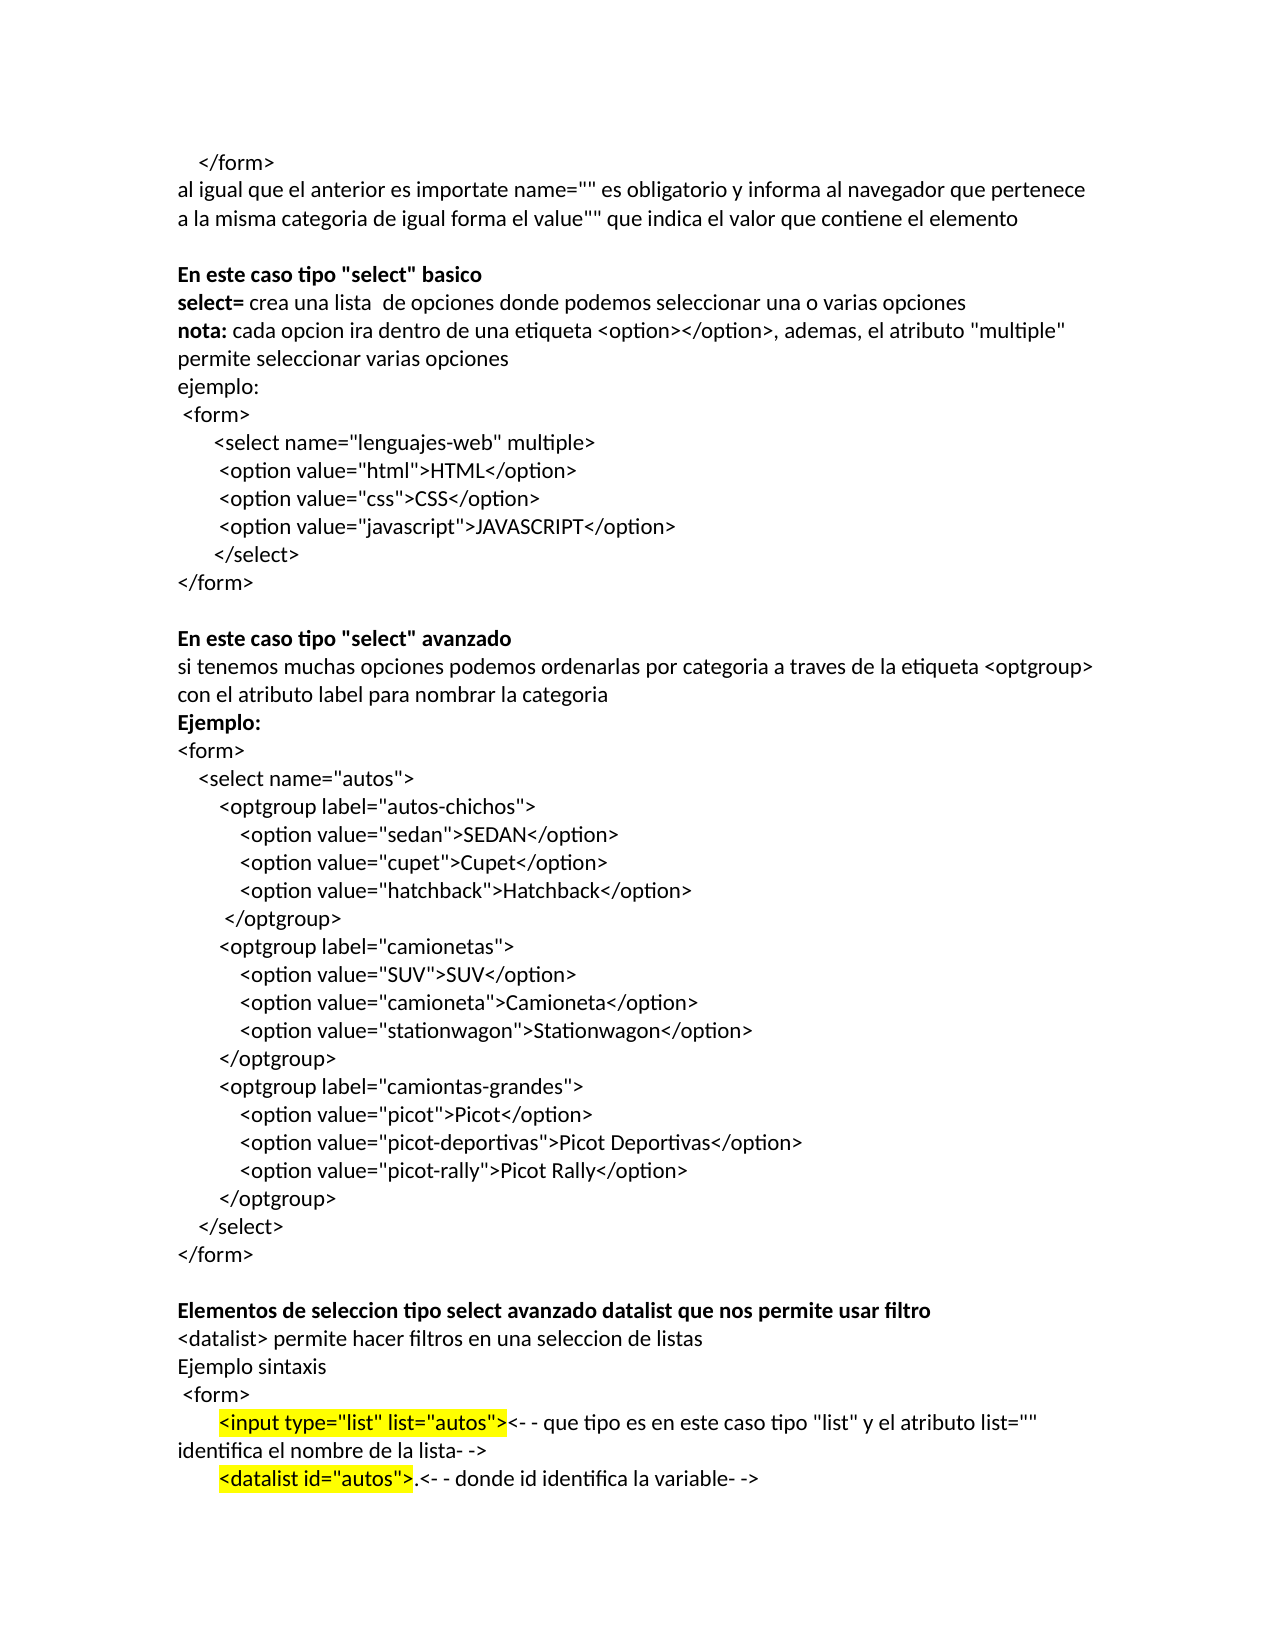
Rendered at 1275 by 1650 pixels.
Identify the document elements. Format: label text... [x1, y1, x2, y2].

text </form> [177, 568, 1098, 596]
text <option value="SUV">SUV</option> [177, 960, 1098, 988]
text <form> [177, 1381, 1098, 1408]
text <optgroup label="camionetas"> [177, 932, 1098, 960]
text <optgroup label="autos-chichos"> [177, 792, 1098, 820]
text Elementos de seleccion tipo select avanzado datalist que nos permite usar filtro [177, 1296, 1098, 1324]
text </form> [177, 148, 1098, 176]
text <datalist id="autos">.<- - donde id identifica la variable- -> [177, 1464, 1098, 1493]
text <option value="picot-rally">Picot Rally</option> [177, 1156, 1098, 1184]
text <option value="picot-deportivas">Picot Deportivas</option> [177, 1128, 1098, 1156]
text si tenemos muchas opciones podemos ordenarlas por categoria a traves de la etiqueta <optgroup> con el atributo label para nombrar la categoria [177, 652, 1098, 708]
text <option value="sedan">SEDAN</option> [177, 820, 1098, 848]
text <optgroup label="camiontas-grandes"> [177, 1072, 1098, 1100]
text <option value="html">HTML</option> [177, 456, 1098, 484]
text </select> [177, 1212, 1098, 1240]
text En este caso tipo "select" basico [177, 260, 1098, 288]
text ejemplo: [177, 372, 1098, 400]
text <option value="javascript">JAVASCRIPT</option> [177, 512, 1098, 540]
text </optgroup> [177, 1044, 1098, 1072]
text <select name="autos"> [177, 764, 1098, 792]
text <option value="cupet">Cupet</option> [177, 848, 1098, 876]
text al igual que el anterior es importate name="" es obligatorio y informa al navegador que pertenece a la misma categoria de igual forma el value"" que indica el valor que contiene el elemento [177, 176, 1098, 232]
text nota: cada opcion ira dentro de una etiqueta <option></option>, ademas, el atributo "multiple" permite seleccionar varias opciones [177, 316, 1098, 372]
text <input type="list" list="autos"><- - que tipo es en este caso tipo "list" y el atributo list="" identifica el nombre de la lista- -> [177, 1408, 1098, 1464]
text <form> [177, 400, 1098, 428]
text <select name="lenguajes-web" multiple> [177, 428, 1098, 456]
text <option value="stationwagon">Stationwagon</option> [177, 1016, 1098, 1044]
text </select> [177, 540, 1098, 568]
text </optgroup> [177, 904, 1098, 932]
text <option value="css">CSS</option> [177, 484, 1098, 512]
text <option value="camioneta">Camioneta</option> [177, 988, 1098, 1016]
text <datalist> permite hacer filtros en una seleccion de listas [177, 1324, 1098, 1352]
text Ejemplo: [177, 708, 1098, 736]
text <option value="hatchback">Hatchback</option> [177, 876, 1098, 904]
text select= crea una lista de opciones donde podemos seleccionar una o varias opciones [177, 288, 1098, 316]
text En este caso tipo "select" avanzado [177, 624, 1098, 652]
text <form> [177, 736, 1098, 764]
text </form> [177, 1240, 1098, 1268]
text <option value="picot">Picot</option> [177, 1100, 1098, 1128]
text </optgroup> [177, 1184, 1098, 1212]
text Ejemplo sintaxis [177, 1352, 1098, 1381]
